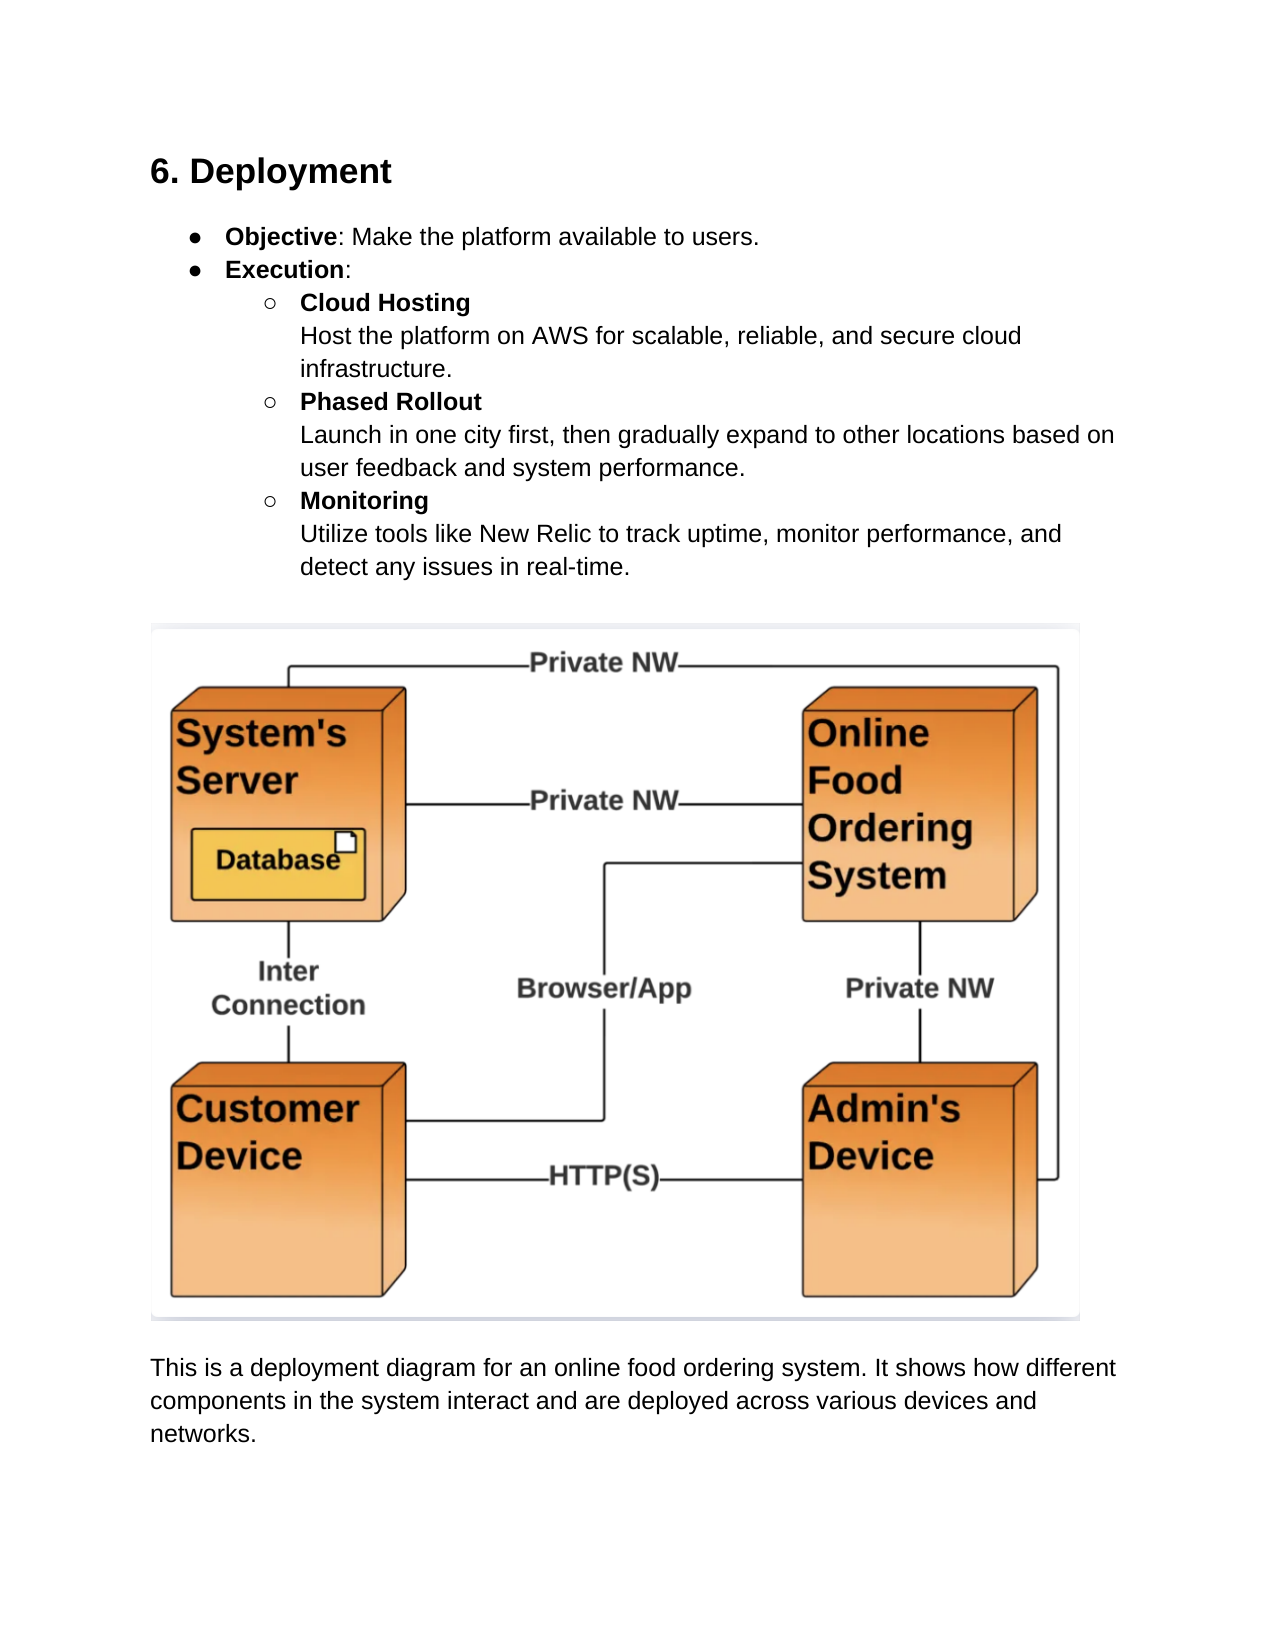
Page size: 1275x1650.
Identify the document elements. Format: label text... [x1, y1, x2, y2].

list Phased Rollout Launch in one city first, then gradually expand to other locations based on user feedback and system performance. [262, 387, 1134, 482]
list Monitoring Utilize tools like New Relic to track uptime, monitor performance, and detect any issues in real-time. [262, 486, 1134, 581]
list Cloud Hosting Host the platform on AWS for scalable, reliable, and secure cloud infrastructure. [262, 288, 1134, 383]
subtitle 6. Deployment [150, 150, 1134, 191]
picture [150, 622, 1081, 1322]
list Objective: Make the platform available to users. [187, 222, 1134, 251]
text This is a deployment diagram for an online food ordering system. It shows how different components in the system interact and are deployed across various devices and networks. [150, 1353, 1134, 1447]
list Execution: [187, 255, 1134, 283]
